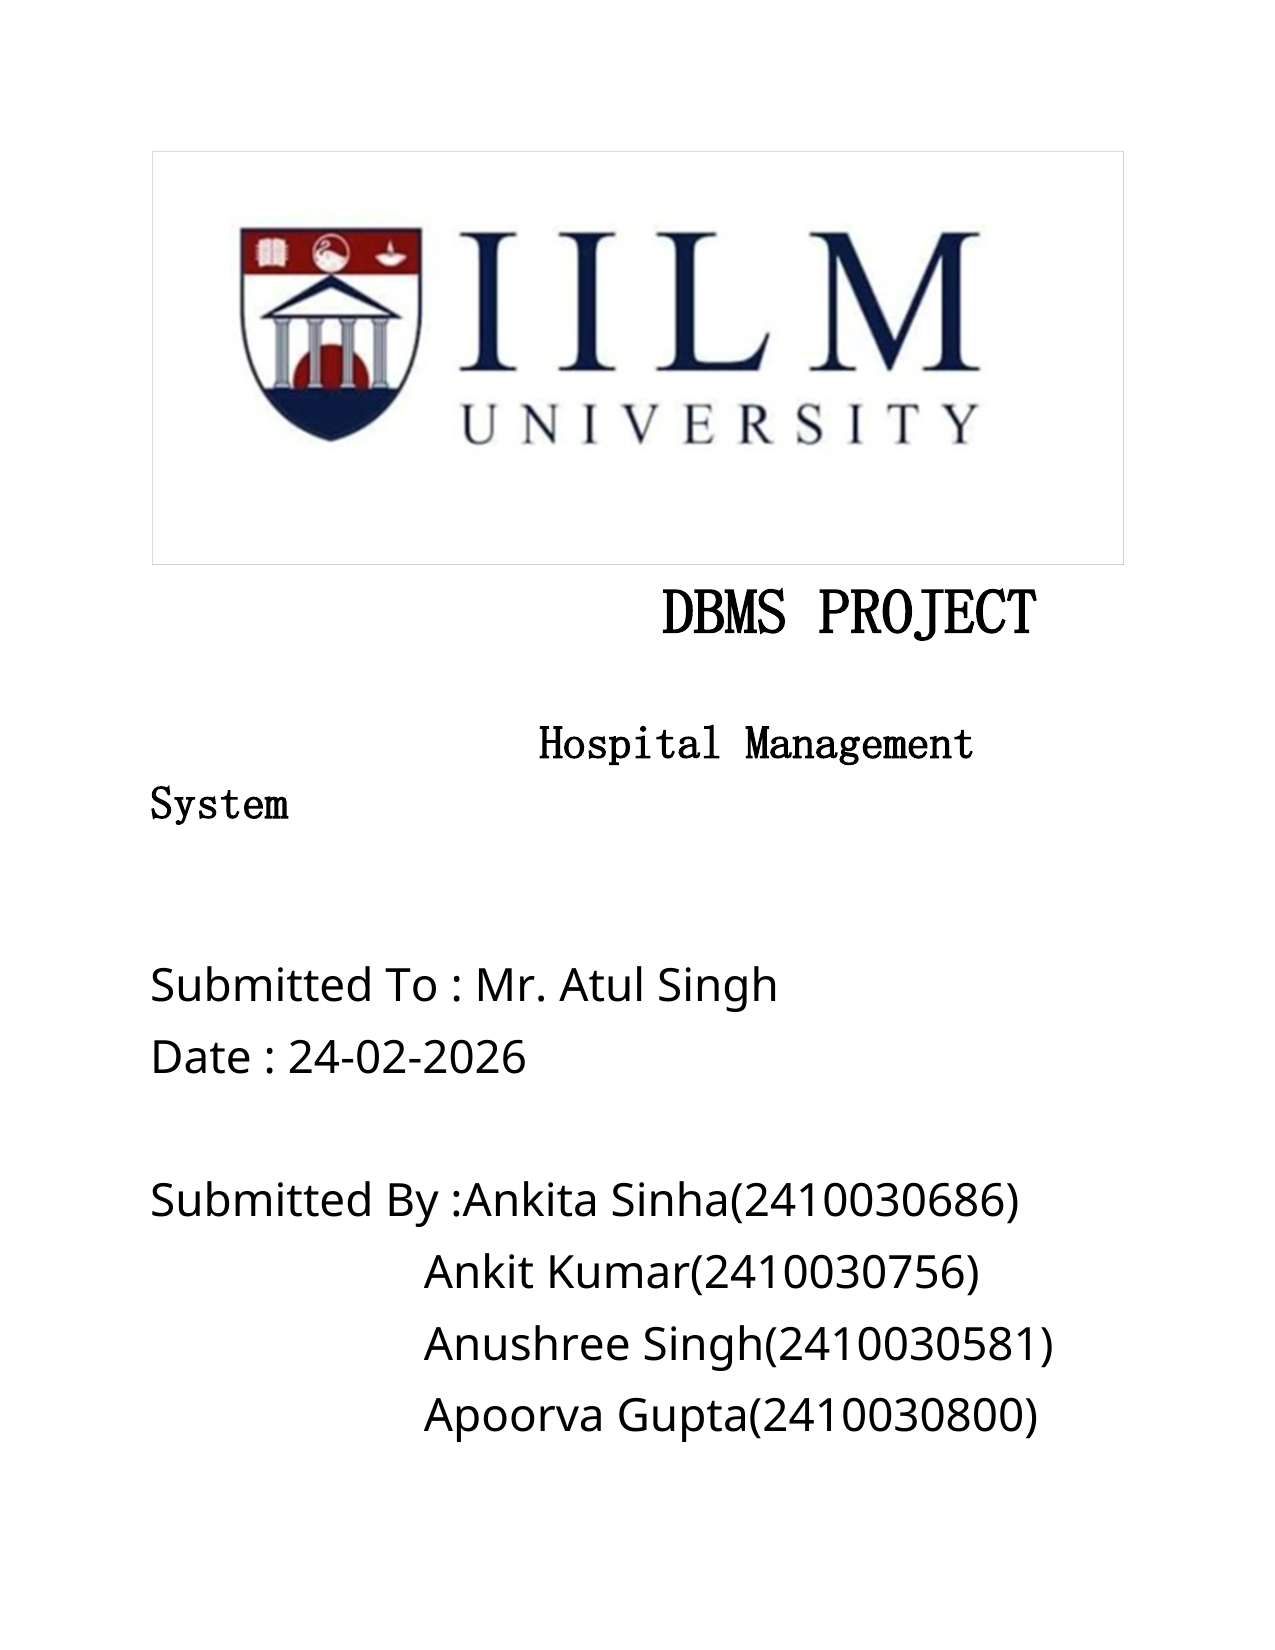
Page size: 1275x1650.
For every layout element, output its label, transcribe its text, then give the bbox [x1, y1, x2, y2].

text Apoorva Gupta(2410030800) [150, 1383, 1125, 1445]
text DBMS PROJECT [150, 571, 1125, 642]
text Anushree Singh(2410030581) [150, 1311, 1125, 1374]
text Ankit Kumar(2410030756) [150, 1239, 1125, 1302]
picture [150, 150, 1125, 567]
text Hospital Management System [150, 712, 1125, 825]
text Date : 24-02-2026 [150, 1024, 1125, 1087]
text Submitted To : Mr. Atul Singh [150, 953, 1125, 1015]
text Submitted By :Ankita Sinha(2410030686) [150, 1168, 1125, 1230]
